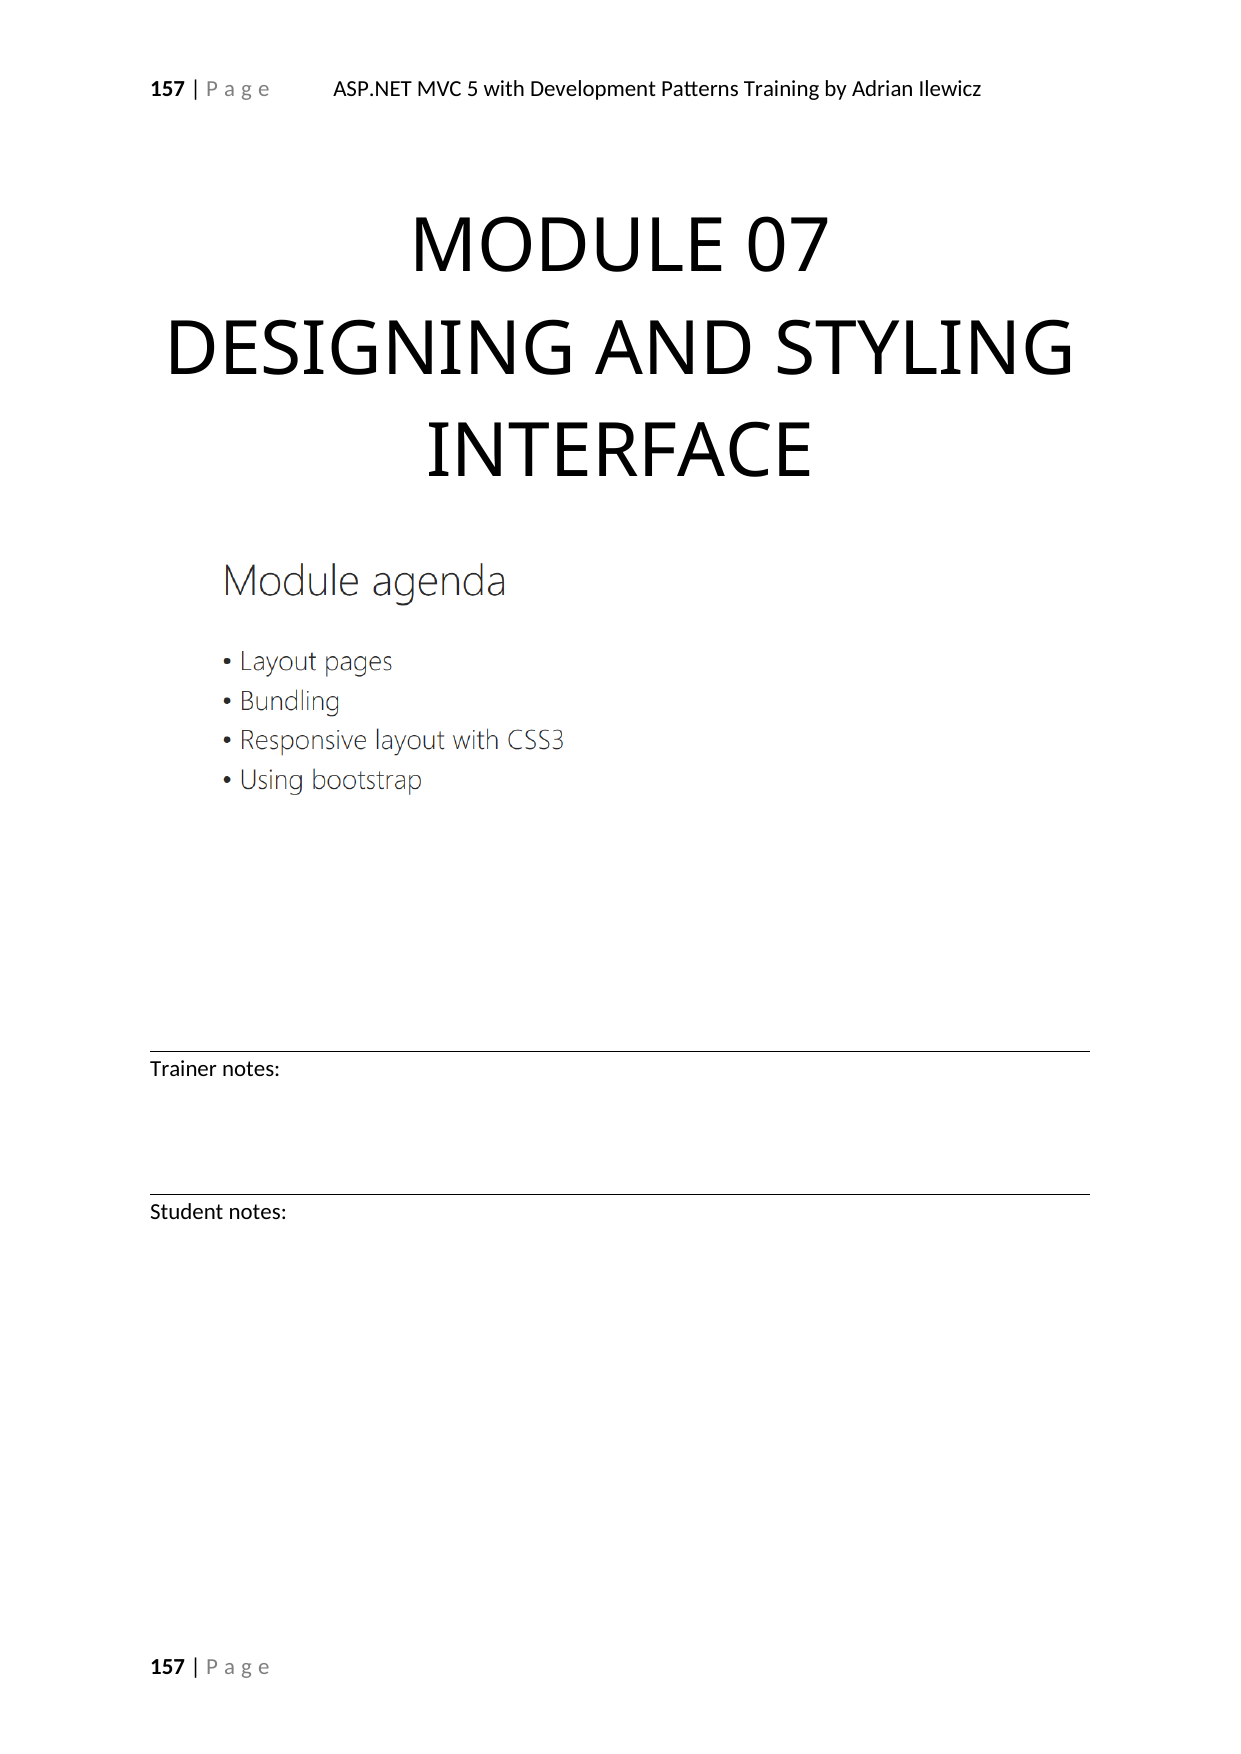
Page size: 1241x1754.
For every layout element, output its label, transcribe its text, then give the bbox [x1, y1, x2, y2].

text Trainer notes: [150, 1052, 1090, 1082]
text Student notes: [150, 1195, 1090, 1226]
subtitle Module 07 Designing And Styling Interface [150, 192, 1090, 498]
picture [150, 502, 1090, 1032]
